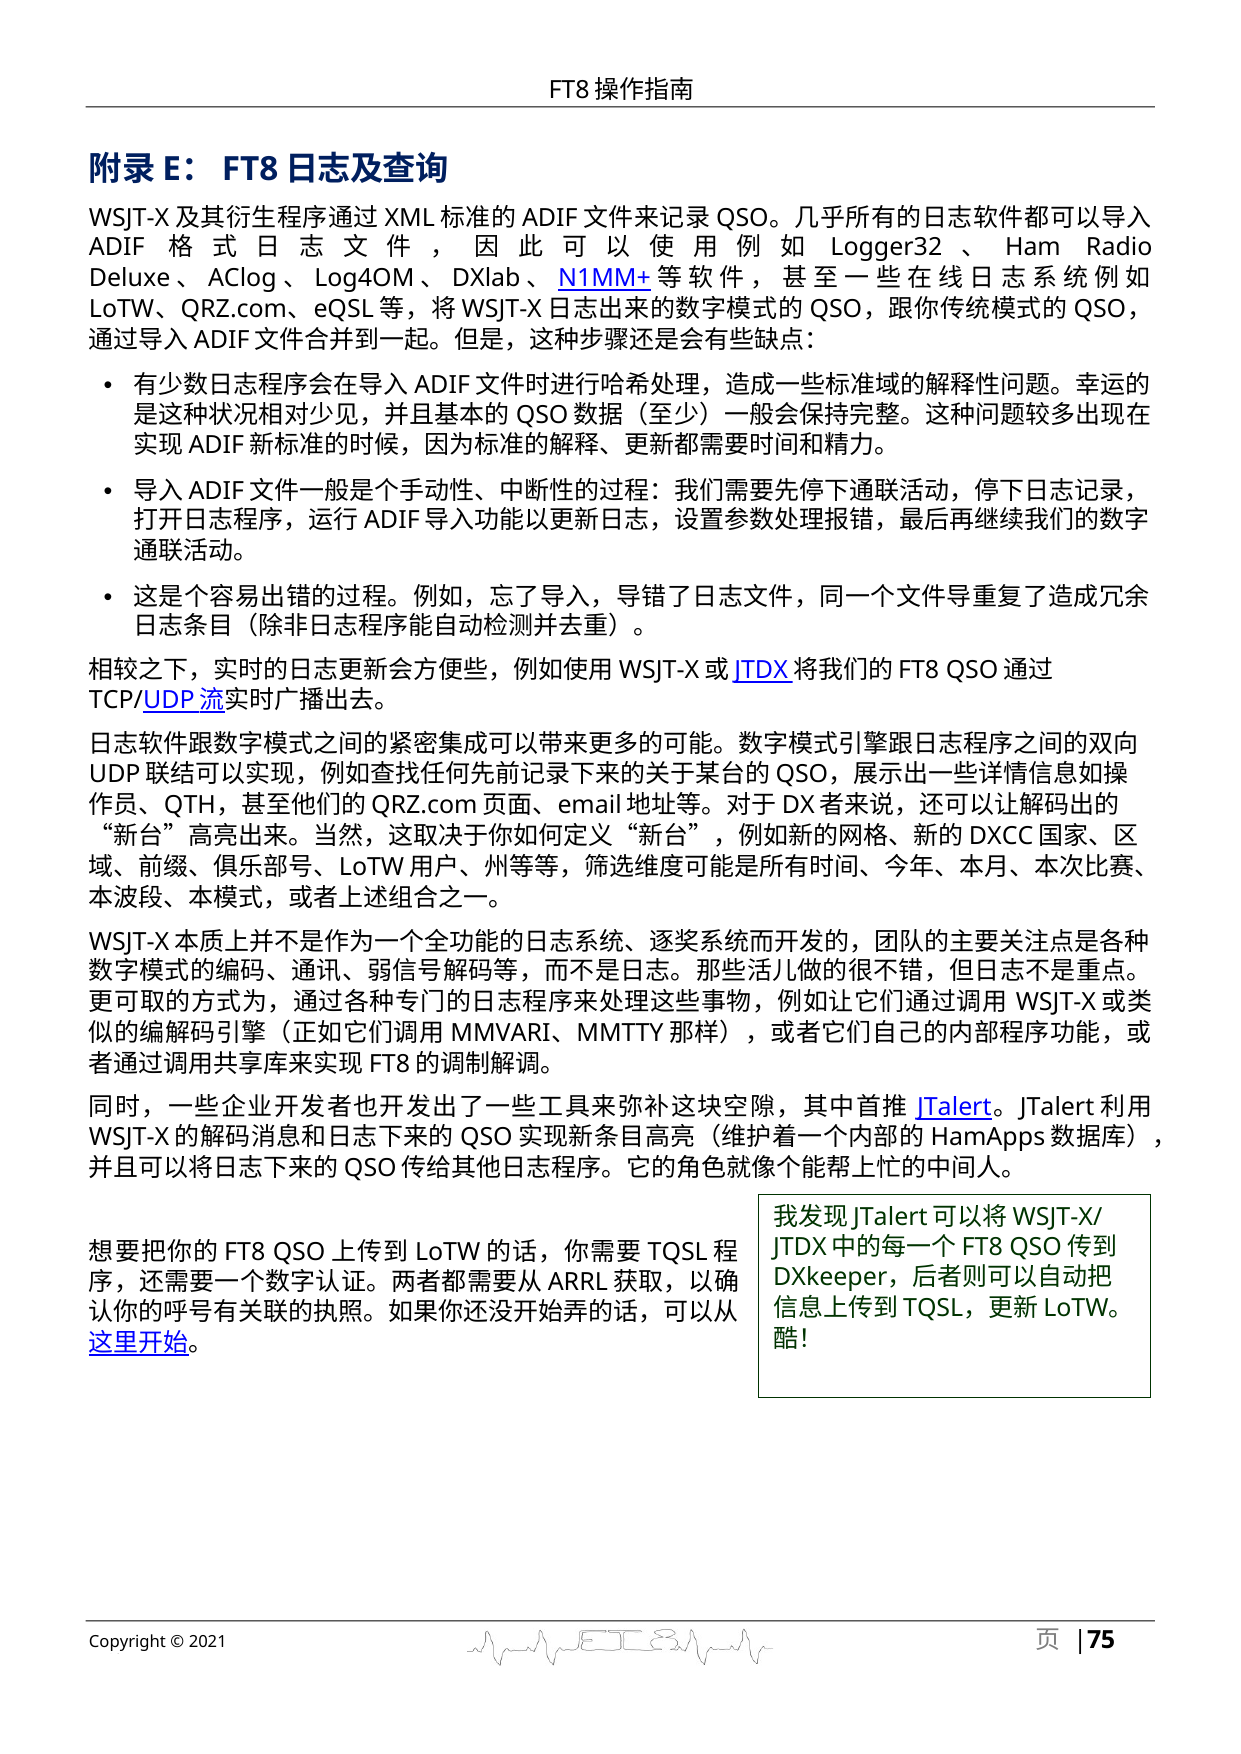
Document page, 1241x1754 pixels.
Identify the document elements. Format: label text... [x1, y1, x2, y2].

text 想要把你的FT8 QSO上传到LoTW的话，你需要TQSL程序，还需要一个数字认证。两者都需要从ARRL获取，以确认你的呼号有关联的执照。如果你还没开始弄的话，可以从这里开始。 [759, 1236, 1150, 1359]
text 同时，一些企业开发者也开发出了一些工具来弥补这块空隙，其中首推JTalert。JTalert利用WSJT-X的解码消息和日志下来的QSO实现新条目高亮（维护着一个内部的HamApps数据库），并且可以将日志下来的QSO传给其他日志程序。它的角色就像个能帮上忙的中间人。 [89, 1091, 1152, 1183]
list 导入ADIF文件一般是个手动性、中断性的过程：我们需要先停下通联活动，停下日志记录，打开日志程序，运行ADIF导入功能以更新日志，设置参数处理报错，最后再继续我们的数字通联活动。 [103, 474, 1152, 567]
list 有少数日志程序会在导入ADIF文件时进行哈希处理，造成一些标准域的解释性问题。幸运的是这种状况相对少见，并且基本的QSO数据（至少）一般会保持完整。这种问题较多出现在实现ADIF新标准的时候，因为标准的解释、更新都需要时间和精力。 [103, 369, 1152, 461]
text WSJT-X及其衍生程序通过XML标准的ADIF文件来记录QSO。几乎所有的日志软件都可以导入ADIF格式日志文件，因此可以使用例如Logger32、Ham Radio Deluxe、AClog、Log4OM、DXlab、N1MM+等软件，甚至一些在线日志系统例如LoTW、QRZ.com、eQSL等，将WSJT-X日志出来的数字模式的QSO，跟你传统模式的QSO，通过导入ADIF文件合并到一起。但是，这种步骤还是会有些缺点： [89, 202, 1152, 356]
text 日志软件跟数字模式之间的紧密集成可以带来更多的可能。数字模式引擎跟日志程序之间的双向UDP联结可以实现，例如查找任何先前记录下来的关于某台的QSO，展示出一些详情信息如操作员、QTH，甚至他们的QRZ.com页面、email地址等。对于DX者来说，还可以让解码出的“新台”高亮出来。当然，这取决于你如何定义“新台”，例如新的网格、新的DXCC国家、区域、前缀、俱乐部号、LoTW用户、州等等，筛选维度可能是所有时间、今年、本月、本次比赛、本波段、本模式，或者上述组合之一。 [89, 728, 1152, 913]
subtitle 附录E： FT8日志及查询 [89, 142, 1234, 190]
picture [467, 1628, 774, 1666]
list 这是个容易出错的过程。例如，忘了导入，导错了日志文件，同一个文件导重复了造成冗余日志条目（除非日志程序能自动检测并去重）。 [103, 580, 1152, 642]
text 相较之下，实时的日志更新会方便些，例如使用WSJT-X或JTDX将我们的FT8 QSO通过TCP/UDP流实时广播出去。 [89, 654, 1152, 716]
text 想要把你的FT8 QSO上传到LoTW的话，你需要TQSL程序，还需要一个数字认证。两者都需要从ARRL获取，以确认你的呼号有关联的执照。如果你还没开始弄的话，可以从这里开始。 [89, 1236, 758, 1359]
text WSJT-X本质上并不是作为一个全功能的日志系统、逐奖系统而开发的，团队的主要关注点是各种数字模式的编码、通讯、弱信号解码等，而不是日志。那些活儿做的很不错，但日志不是重点。更可取的方式为，通过各种专门的日志程序来处理这些事物，例如让它们通过调用WSJT-X或类似的编解码引擎（正如它们调用MMVARI、MMTTY那样），或者它们自己的内部程序功能，或者通过调用共享库来实现FT8的调制解调。 [89, 925, 1152, 1079]
